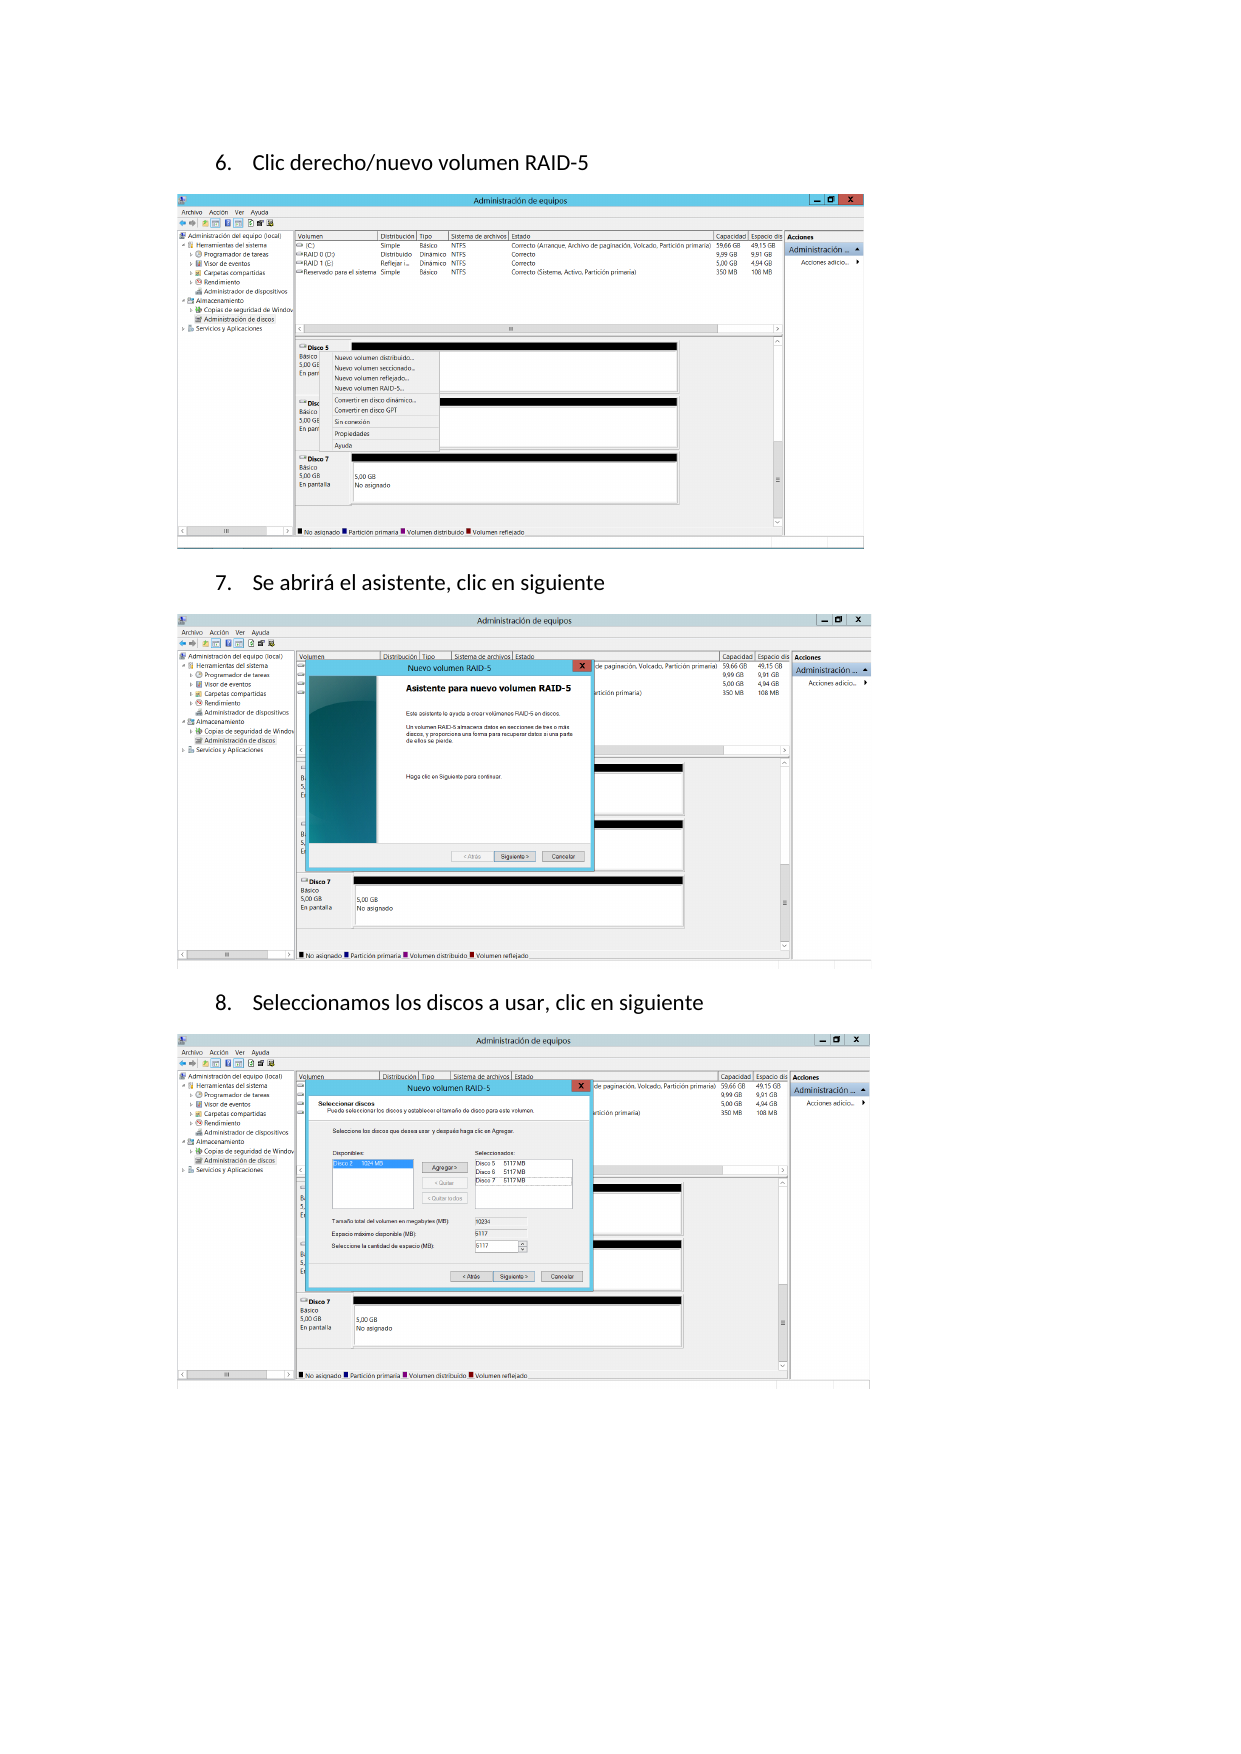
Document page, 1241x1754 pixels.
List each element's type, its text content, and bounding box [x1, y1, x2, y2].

list Seleccionamos los discos a usar, clic en siguiente [215, 988, 1063, 1016]
list Se abrirá el asistente, clic en siguiente [215, 568, 1063, 596]
picture [177, 614, 872, 969]
picture [177, 1034, 870, 1389]
picture [177, 194, 864, 549]
list Clic derecho/nuevo volumen RAID-5 [215, 148, 1063, 176]
